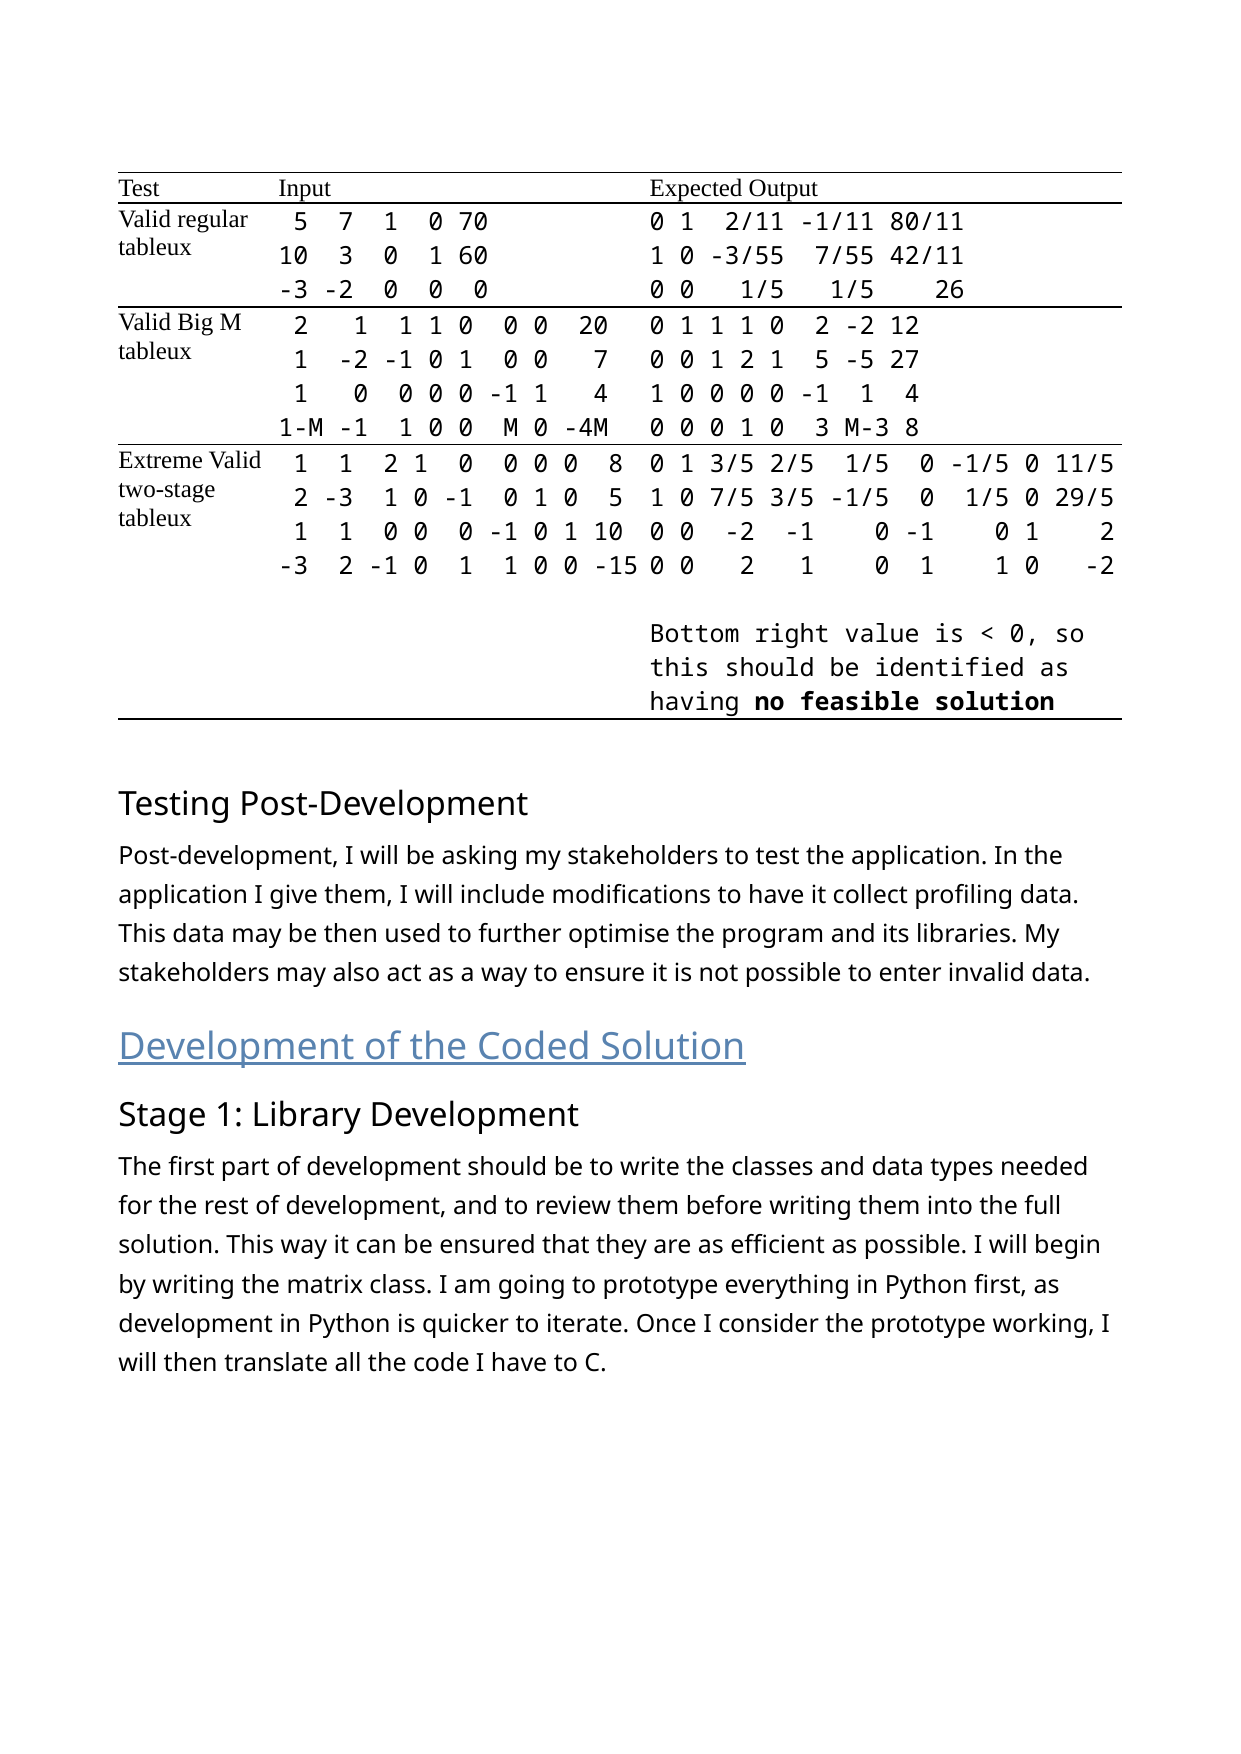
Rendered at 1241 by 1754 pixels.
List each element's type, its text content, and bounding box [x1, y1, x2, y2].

table_cell 1 1 2 1 0 0 0 0 8 2 -3 1 0 -1 0 1 0 5 1 1 0 0 0 -1 0 1 10 -3 2 -1 0 1 1 0 0 -15 [278, 445, 649, 718]
table_header Test [118, 173, 278, 202]
table_cell 0 1 3/5 2/5 1/5 0 -1/5 0 11/5 1 0 7/5 3/5 -1/5 0 1/5 0 29/5 0 0 -2 -1 0 -1 0 1 2 0 0 2 1 0 1 1 0 -2 Bottom right value is < 0, so this should be identified as having no feasible solution [649, 445, 1122, 718]
subtitle Development of the Coded Solution [118, 1019, 1122, 1070]
table_cell Valid Big M tableux [118, 308, 278, 444]
table_header Input [278, 173, 649, 202]
table_cell Extreme Valid two-stage tableux [118, 445, 278, 718]
table_cell 0 1 2/11 -1/11 80/11 1 0 -3/55 7/55 42/11 0 0 1/5 1/5 26 [649, 204, 1122, 306]
text Post-development, I will be asking my stakeholders to test the application. In the application I give them, I will include modifications to have it collect profiling data. This data may be then used to further optimise the program and its libraries. My stakeholders may also act as a way to ensure it is not possible to enter invalid data. [118, 837, 1122, 989]
table_cell 2 1 1 1 0 0 0 20 1 -2 -1 0 1 0 0 7 1 0 0 0 0 -1 1 4 1-M -1 1 0 0 M 0 -4M [278, 308, 649, 444]
table_cell 0 1 1 1 0 2 -2 12 0 0 1 2 1 5 -5 27 1 0 0 0 0 -1 1 4 0 0 0 1 0 3 M-3 8 [649, 308, 1122, 444]
table_cell Valid regular tableux [118, 204, 278, 306]
subtitle Testing Post-Development [118, 779, 1122, 825]
subtitle Stage 1: Library Development [118, 1091, 1122, 1136]
table_header Expected Output [649, 173, 1122, 202]
text The first part of development should be to write the classes and data types needed for the rest of development, and to review them before writing them into the full solution. This way it can be ensured that they are as efficient as possible. I will begin by writing the matrix class. I am going to prototype everything in Python first, as development in Python is quicker to iterate. Once I consider the prototype working, I will then translate all the code I have to C. [118, 1149, 1122, 1379]
table_cell 5 7 1 0 70 10 3 0 1 60 -3 -2 0 0 0 [278, 204, 649, 306]
